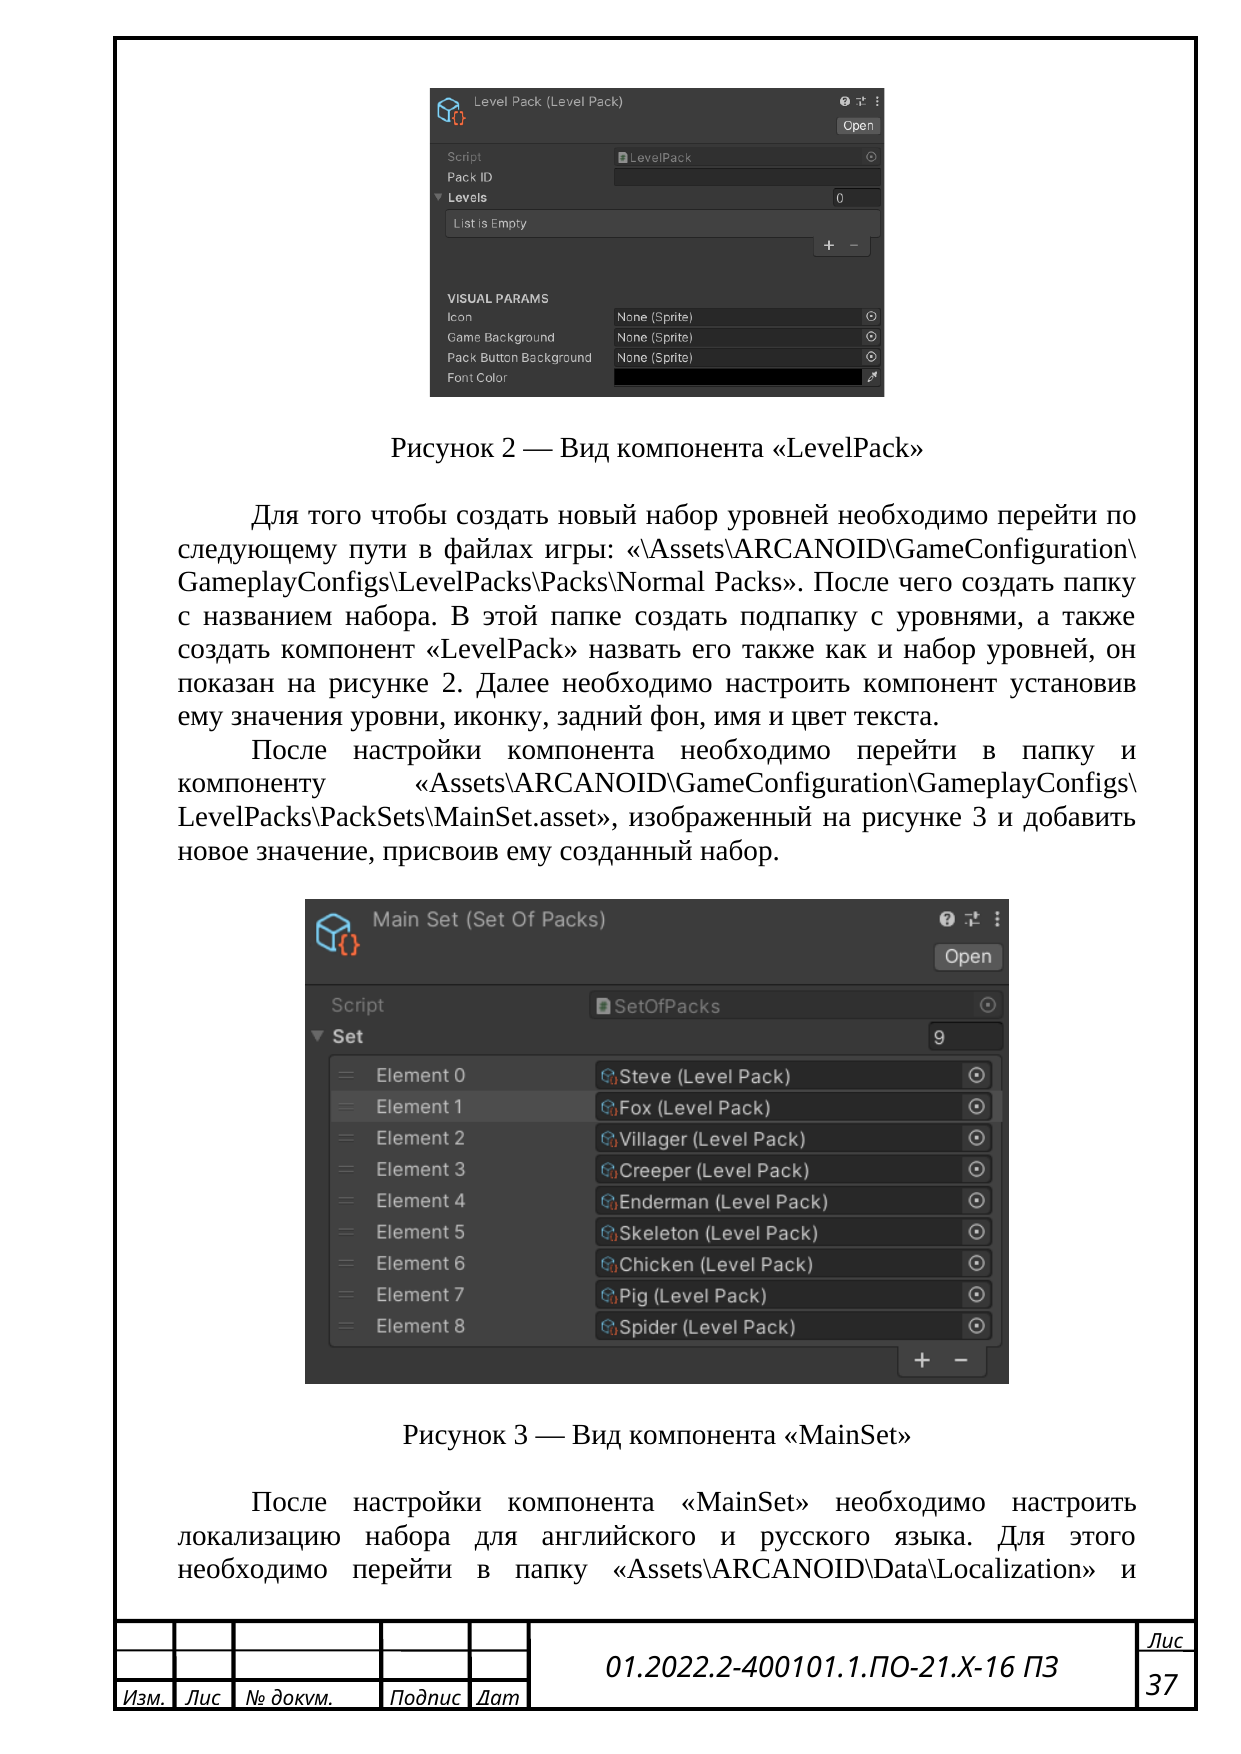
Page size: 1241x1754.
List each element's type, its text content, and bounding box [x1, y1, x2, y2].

text Рисунок 2 — Вид компонента «LevelPack» [177, 430, 1137, 464]
text Для того чтобы создать новый набор уровней необходимо перейти по следующему пути в файлах игры: «\Assets\ARCANOID\GameConfiguration\ GameplayConfigs\LevelPacks\Packs\Normal Packs». После чего создать папку с названием набора. В этой папке создать подпапку с уровнями, а также создать компонент «LevelPack» назвать его также как и набор уровней, он показан на рисунке 2. Далее необходимо настроить компонент установив ему значения уровни, иконку, задний фон, имя и цвет текста. [177, 497, 1137, 732]
picture [305, 899, 1009, 1384]
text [177, 1484, 1137, 1585]
text После настройки компонента необходимо перейти в папку и компоненту «Assets\ARCANOID\GameConfiguration\GameplayConfigs\ LevelPacks\PackSets\MainSet.asset», изображенный на рисунке 3 и добавить новое значение, присвоив ему созданный набор. [177, 732, 1137, 866]
picture [429, 88, 885, 397]
text Рисунок 3 — Вид компонента «MainSet» [177, 1417, 1137, 1451]
